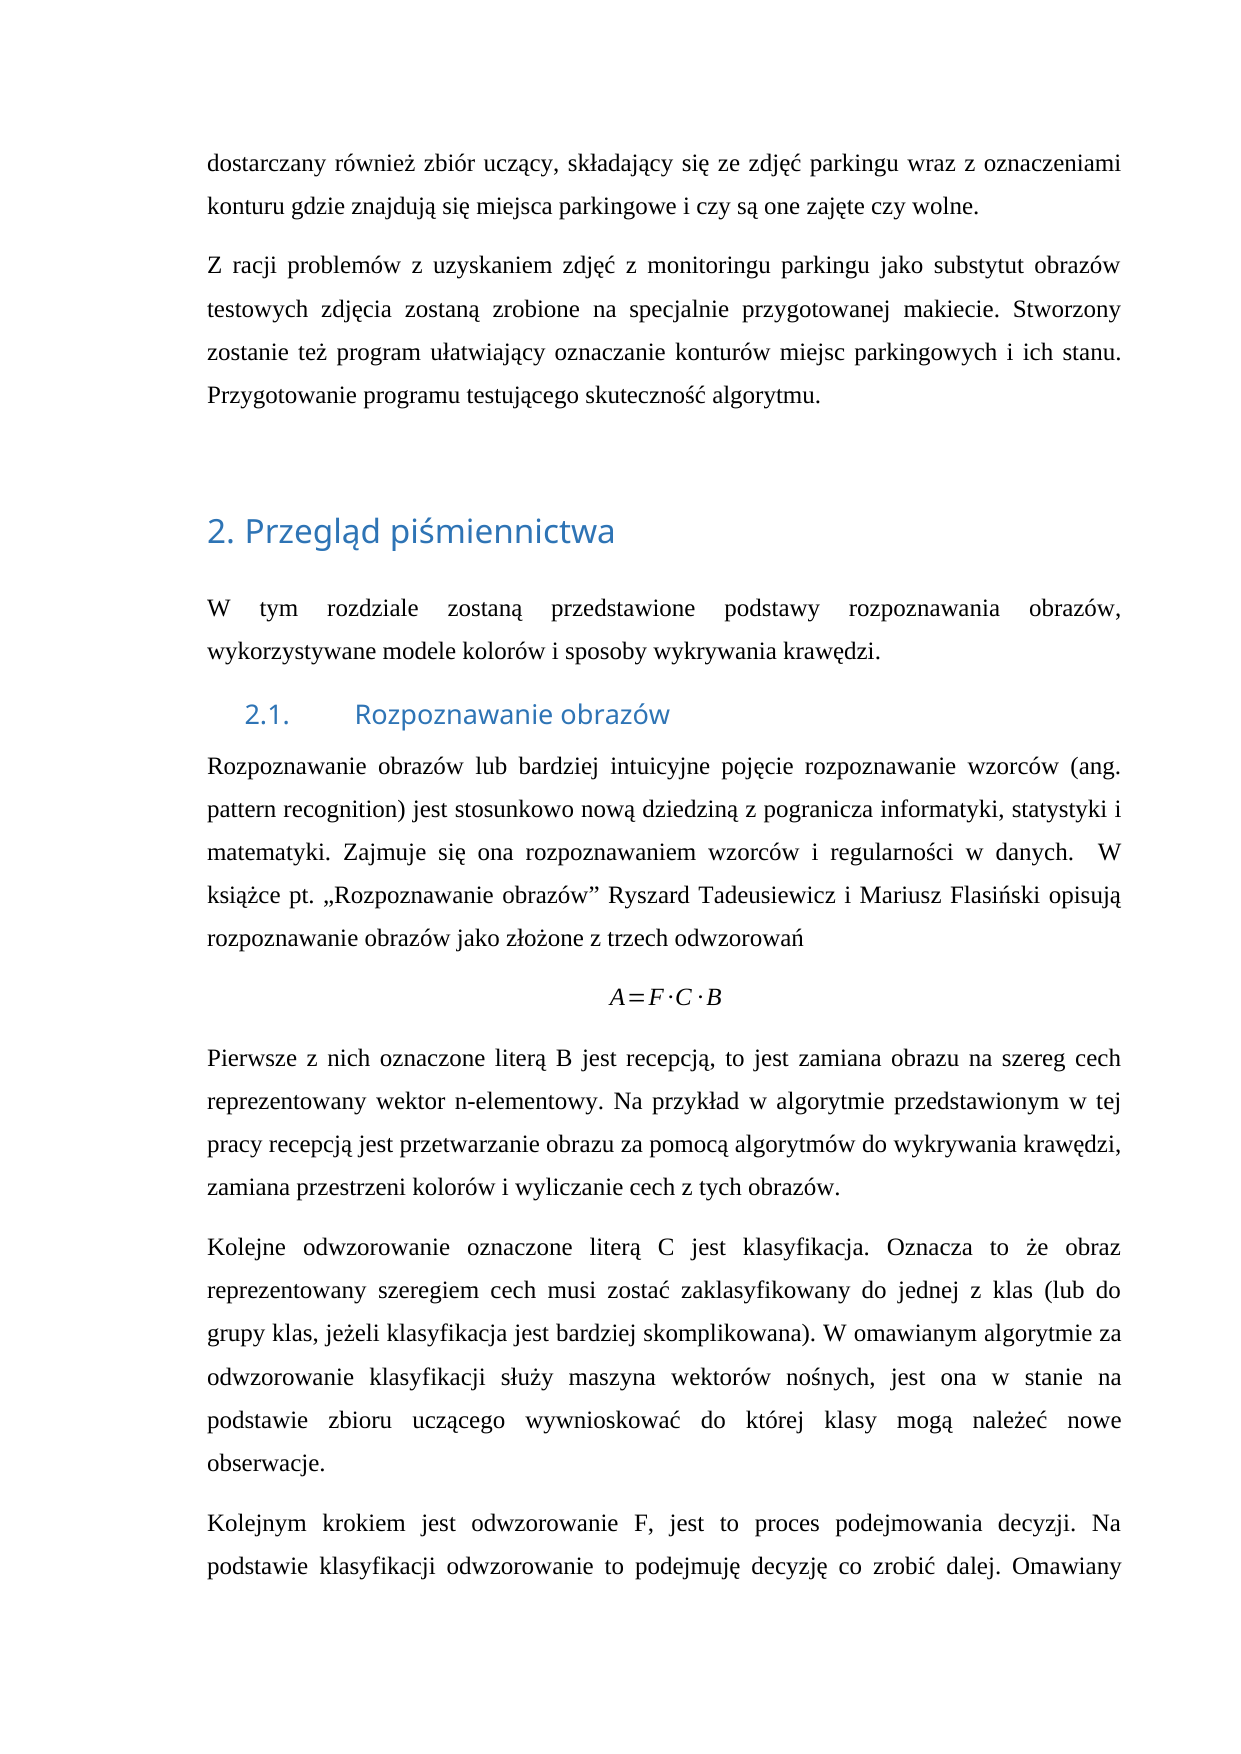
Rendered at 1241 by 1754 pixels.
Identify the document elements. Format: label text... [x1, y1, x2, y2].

text Kolejne odwzorowanie oznaczone literą C jest klasyfikacja. Oznacza to że obraz reprezentowany szeregiem cech musi zostać zaklasyfikowany do jednej z klas (lub do grupy klas, jeżeli klasyfikacja jest bardziej skomplikowana). W omawianym algorytmie za odwzorowanie klasyfikacji służy maszyna wektorów nośnych, jest ona w stanie na podstawie zbioru uczącego wywnioskować do której klasy mogą należeć nowe obserwacje. [207, 1232, 1122, 1477]
subtitle Rozpoznawanie obrazów [244, 696, 1122, 732]
text W tym rozdziale zostaną przedstawione podstawy rozpoznawania obrazów, wykorzystywane modele kolorów i sposoby wykrywania krawędzi. [207, 593, 1122, 664]
text Rozpoznawanie obrazów lub bardziej intuicyjne pojęcie rozpoznawanie wzorców (ang. pattern recognition) jest stosunkowo nową dziedziną z pogranicza informatyki, statystyki i matematyki. Zajmuje się ona rozpoznawaniem wzorców i regularności w danych. W książce pt. „Rozpoznawanie obrazów” Ryszard Tadeusiewicz i Mariusz Flasiński opisują rozpoznawanie obrazów jako złożone z trzech odwzorowań [207, 751, 1122, 952]
text Z racji problemów z uzyskaniem zdjęć z monitoringu parkingu jako substytut obrazów testowych zdjęcia zostaną zrobione na specjalnie przygotowanej makiecie. Stworzony zostanie też program ułatwiający oznaczanie konturów miejsc parkingowych i ich stanu. Przygotowanie programu testującego skuteczność algorytmu. [207, 251, 1122, 409]
text Pierwsze z nich oznaczone literą B jest recepcją, to jest zamiana obrazu na szereg cech reprezentowany wektor n-elementowy. Na przykład w algorytmie przedstawionym w tej pracy recepcją jest przetwarzanie obrazu za pomocą algorytmów do wykrywania krawędzi, zamiana przestrzeni kolorów i wyliczanie cech z tych obrazów. [207, 1043, 1122, 1201]
subtitle Przegląd piśmiennictwa [207, 508, 1122, 553]
